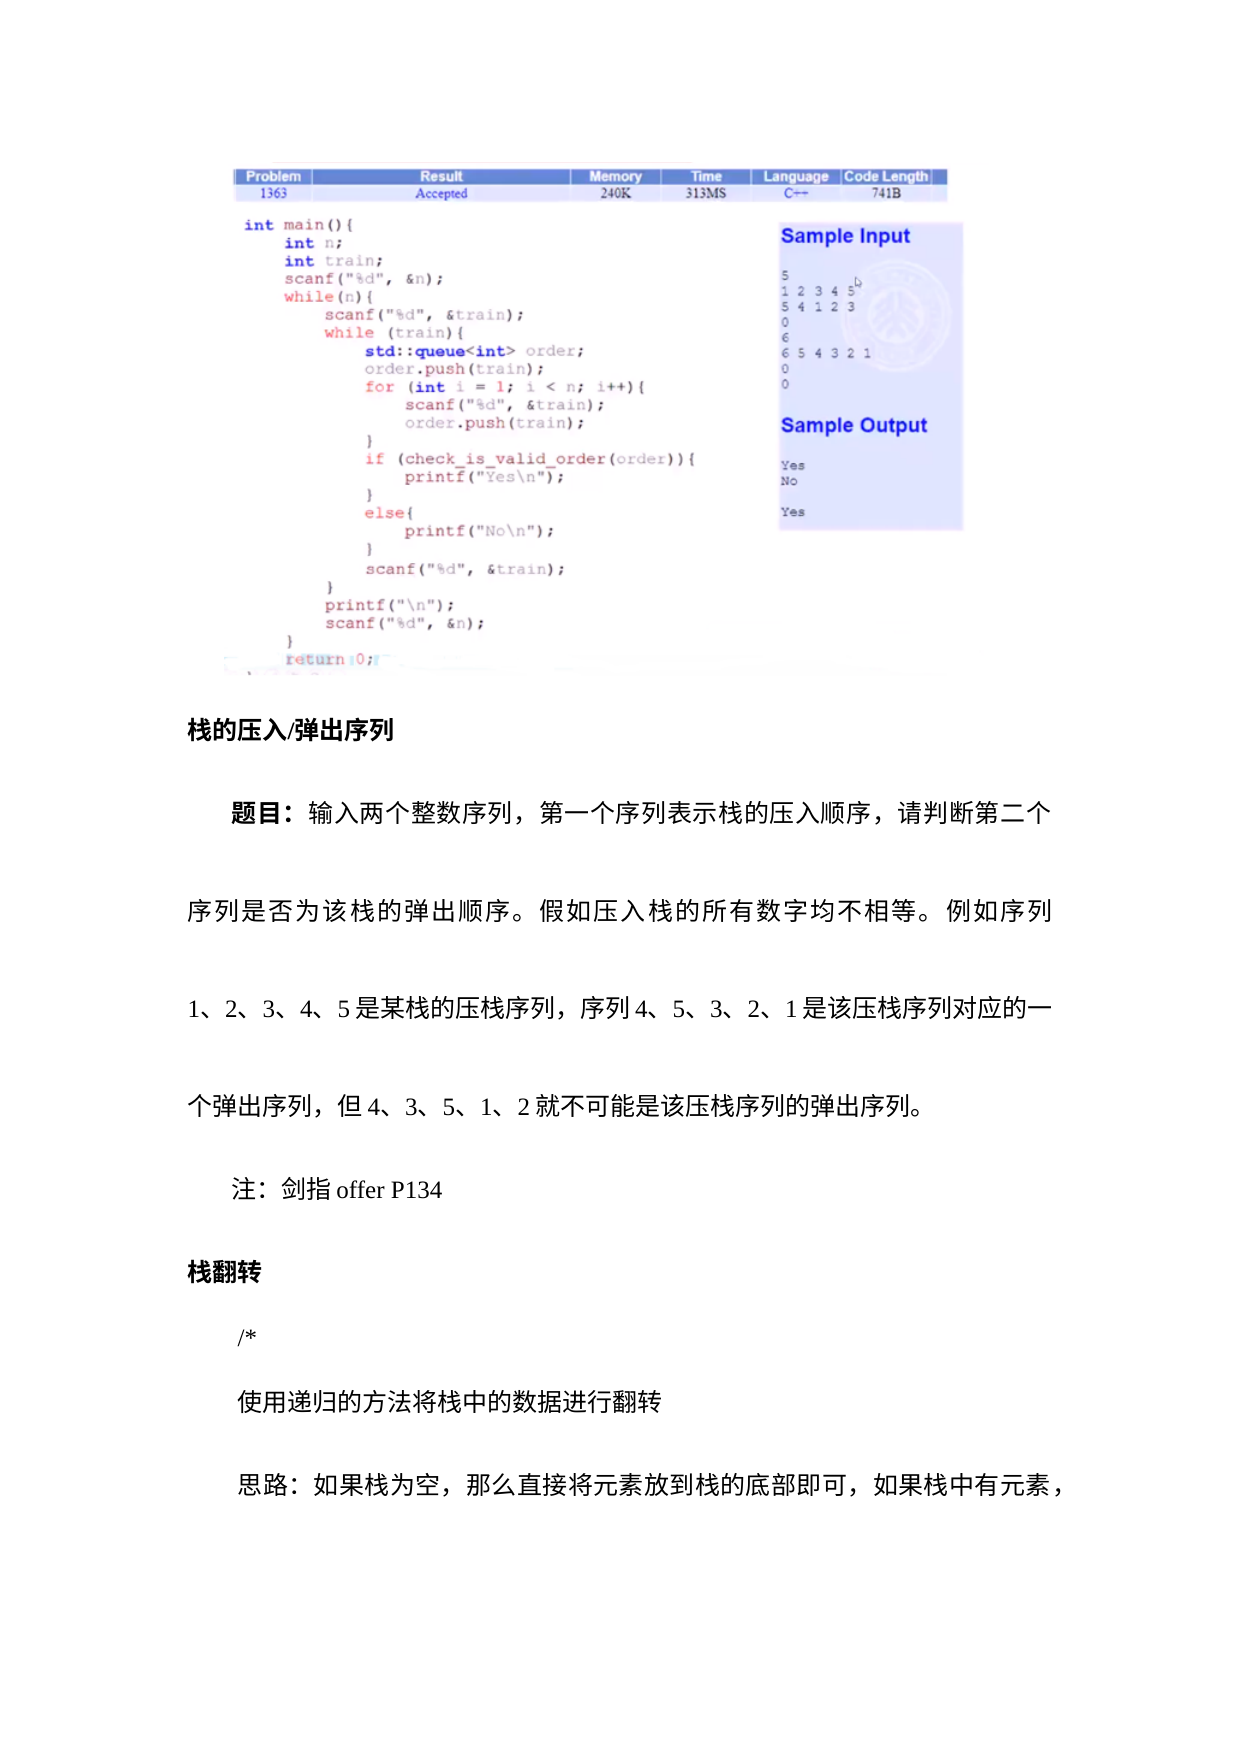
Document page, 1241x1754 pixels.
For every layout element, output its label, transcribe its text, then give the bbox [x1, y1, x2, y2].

text 使用递归的方法将栈中的数据进行翻转 [237, 1368, 1053, 1433]
subtitle 栈的压入/弹出序列 [187, 696, 1053, 761]
picture [223, 162, 1017, 680]
subtitle 栈翻转 [187, 1238, 1053, 1303]
text /* [237, 1321, 1053, 1354]
text 注：剑指offer P134 [187, 1155, 1053, 1220]
text 题目：输入两个整数序列，第一个序列表示栈的压入顺序，请判断第二个序列是否为该栈的弹出顺序。假如压入栈的所有数字均不相等。例如序列1、2、3、4、5是某栈的压栈序列，序列4、5、3、2、1是该压栈序列对应的一个弹出序列，但4、3、5、1、2就不可能是该压栈序列的弹出序列。 [187, 779, 1053, 1137]
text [237, 1451, 1053, 1516]
